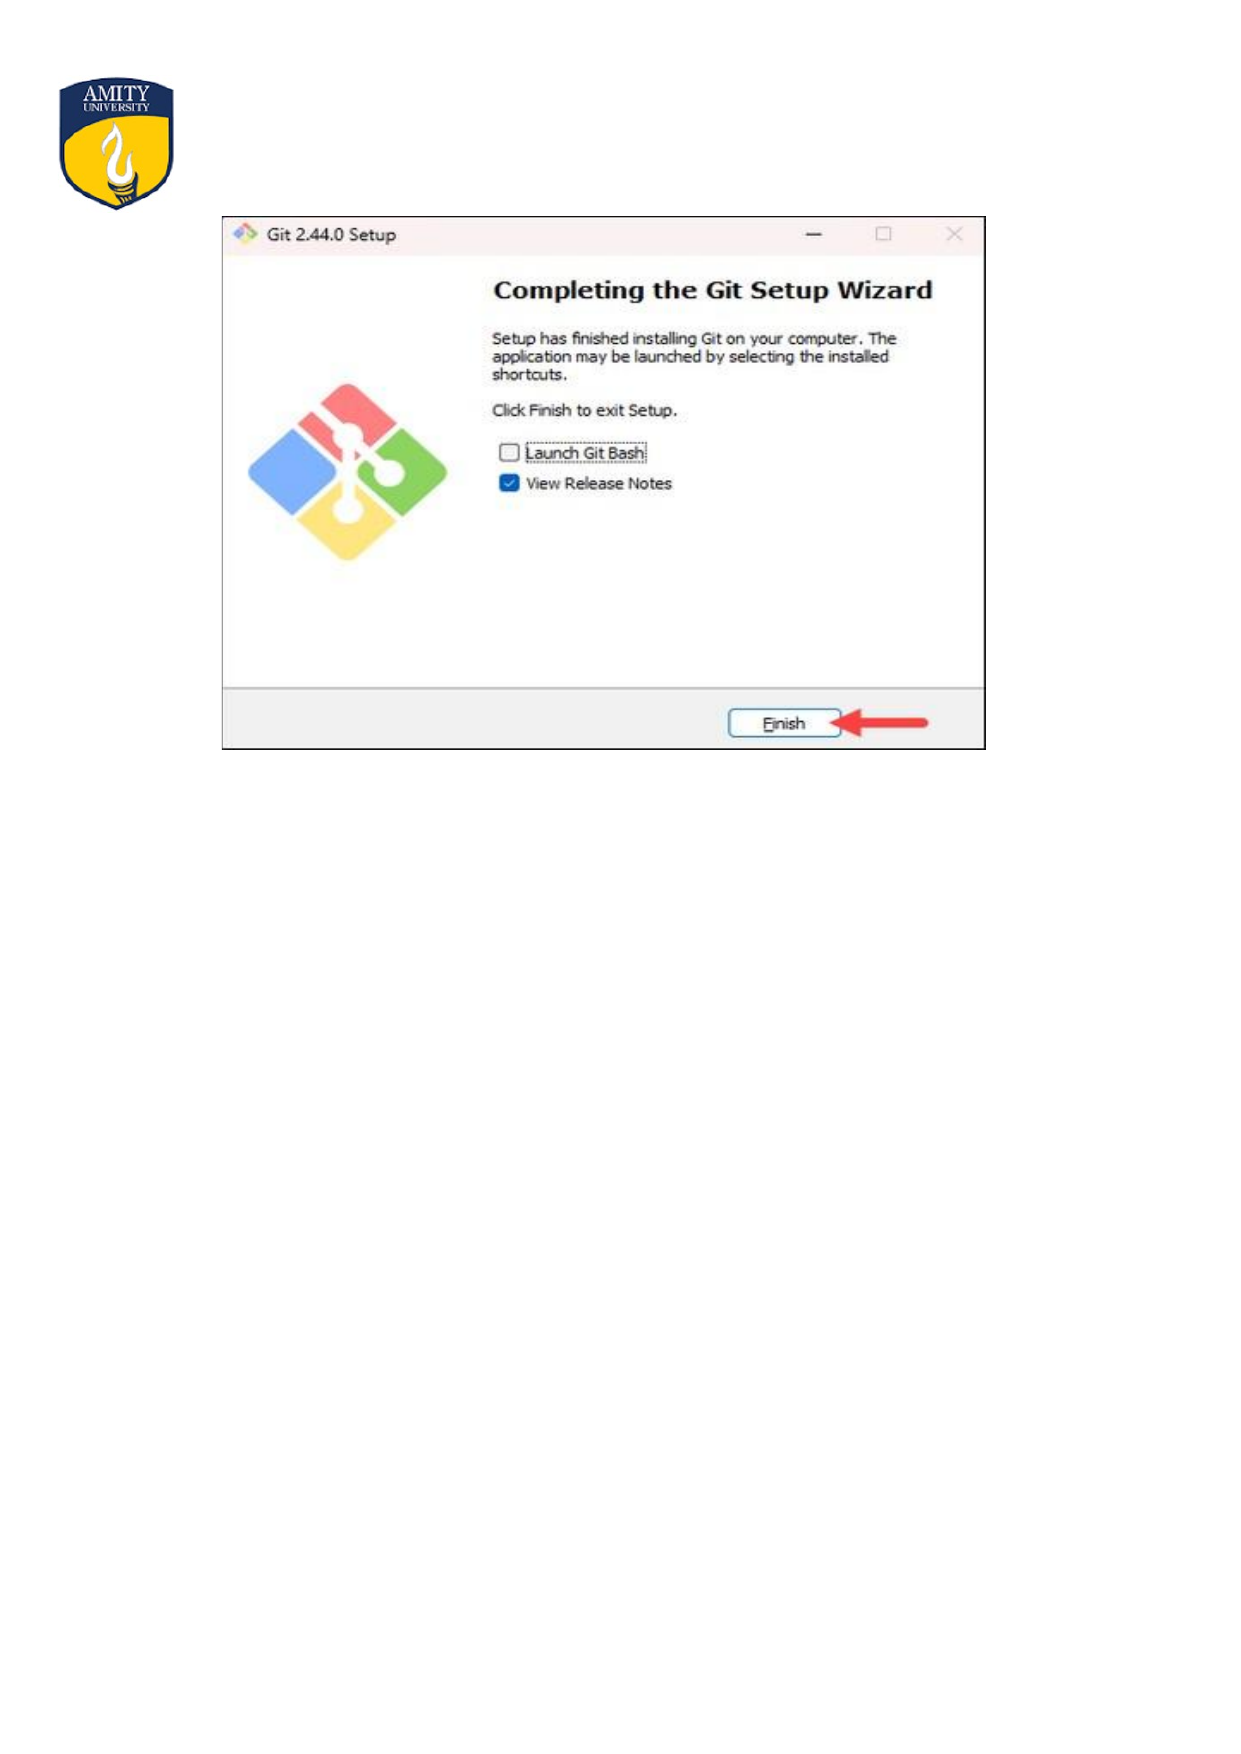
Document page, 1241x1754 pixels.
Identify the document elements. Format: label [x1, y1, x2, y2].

picture [221, 216, 986, 750]
picture [57, 75, 175, 213]
